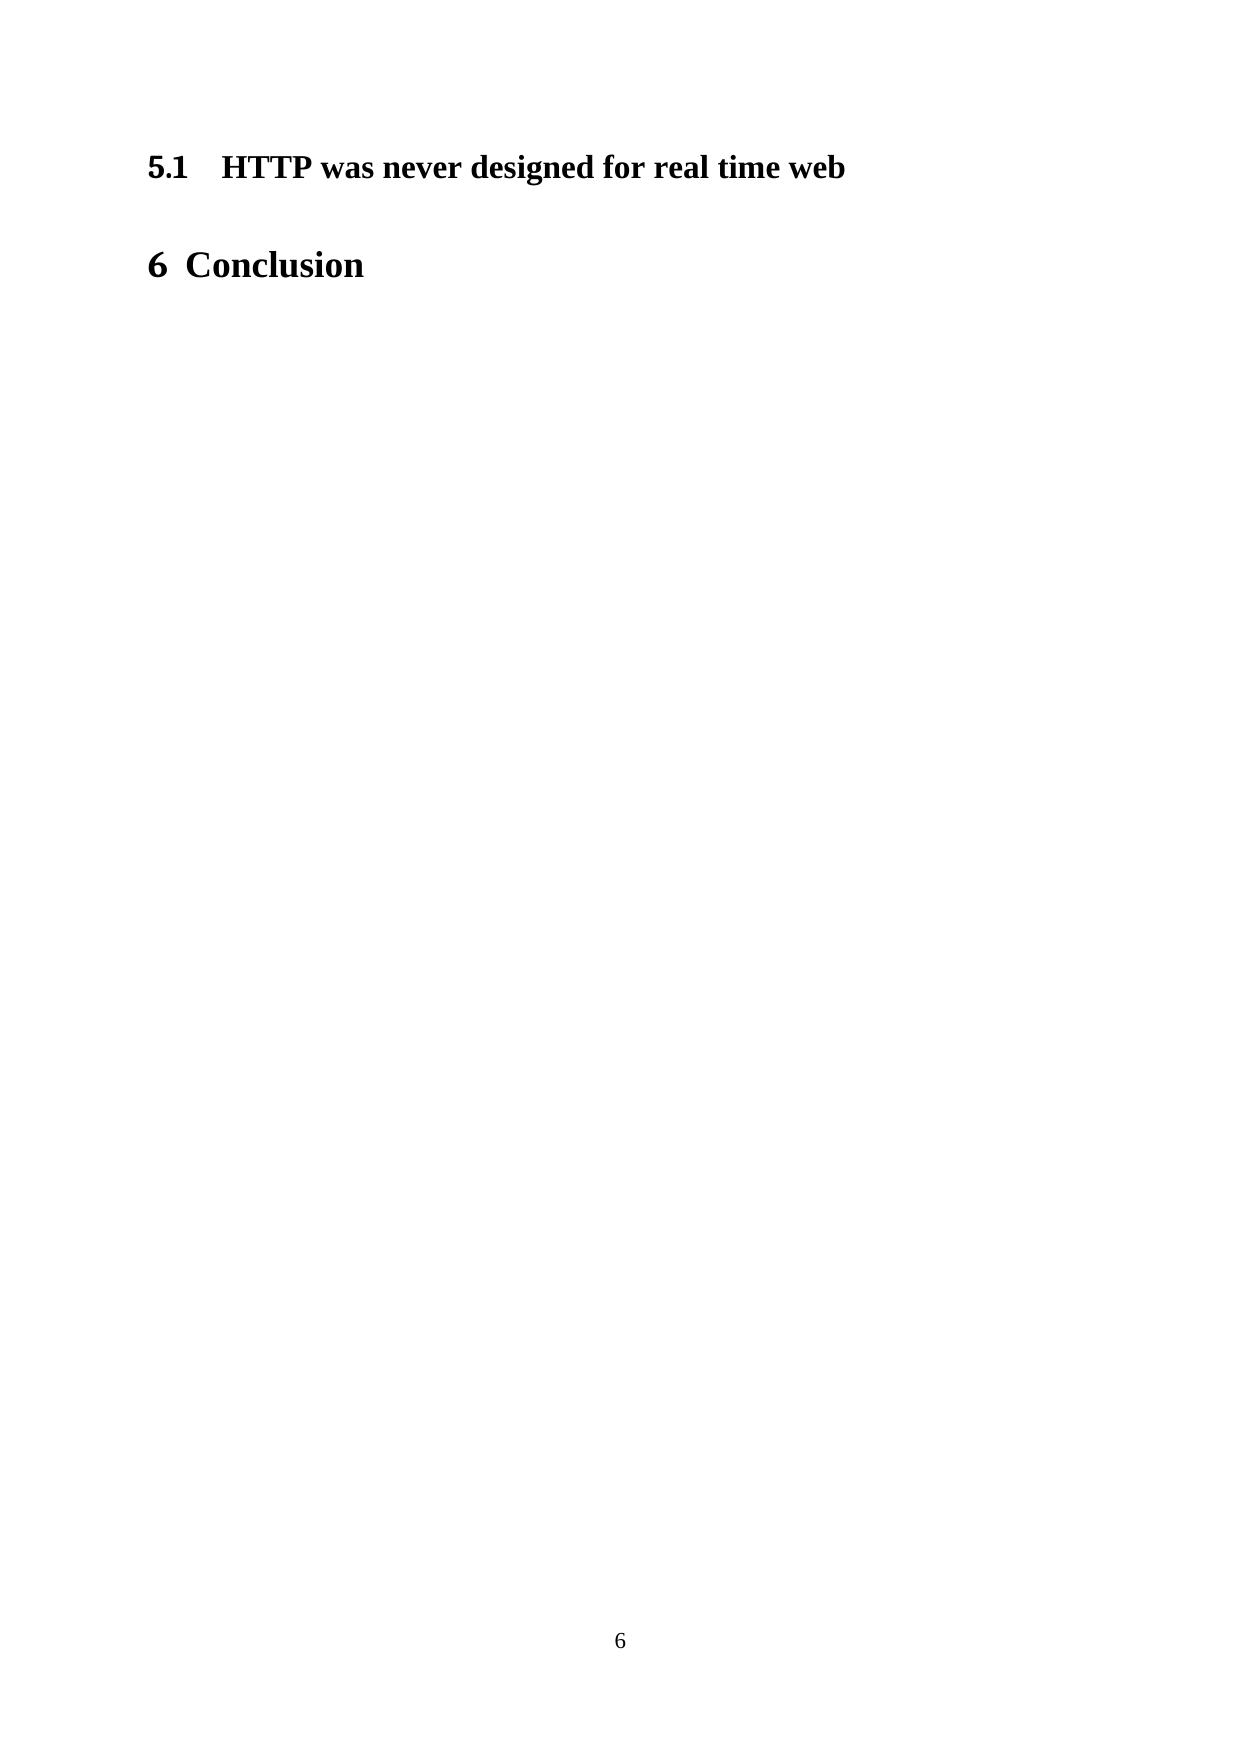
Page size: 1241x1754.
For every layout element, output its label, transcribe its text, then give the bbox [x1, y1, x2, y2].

subtitle HTTP was never designed for real time web [148, 148, 1093, 187]
subtitle Conclusion [148, 243, 1093, 287]
